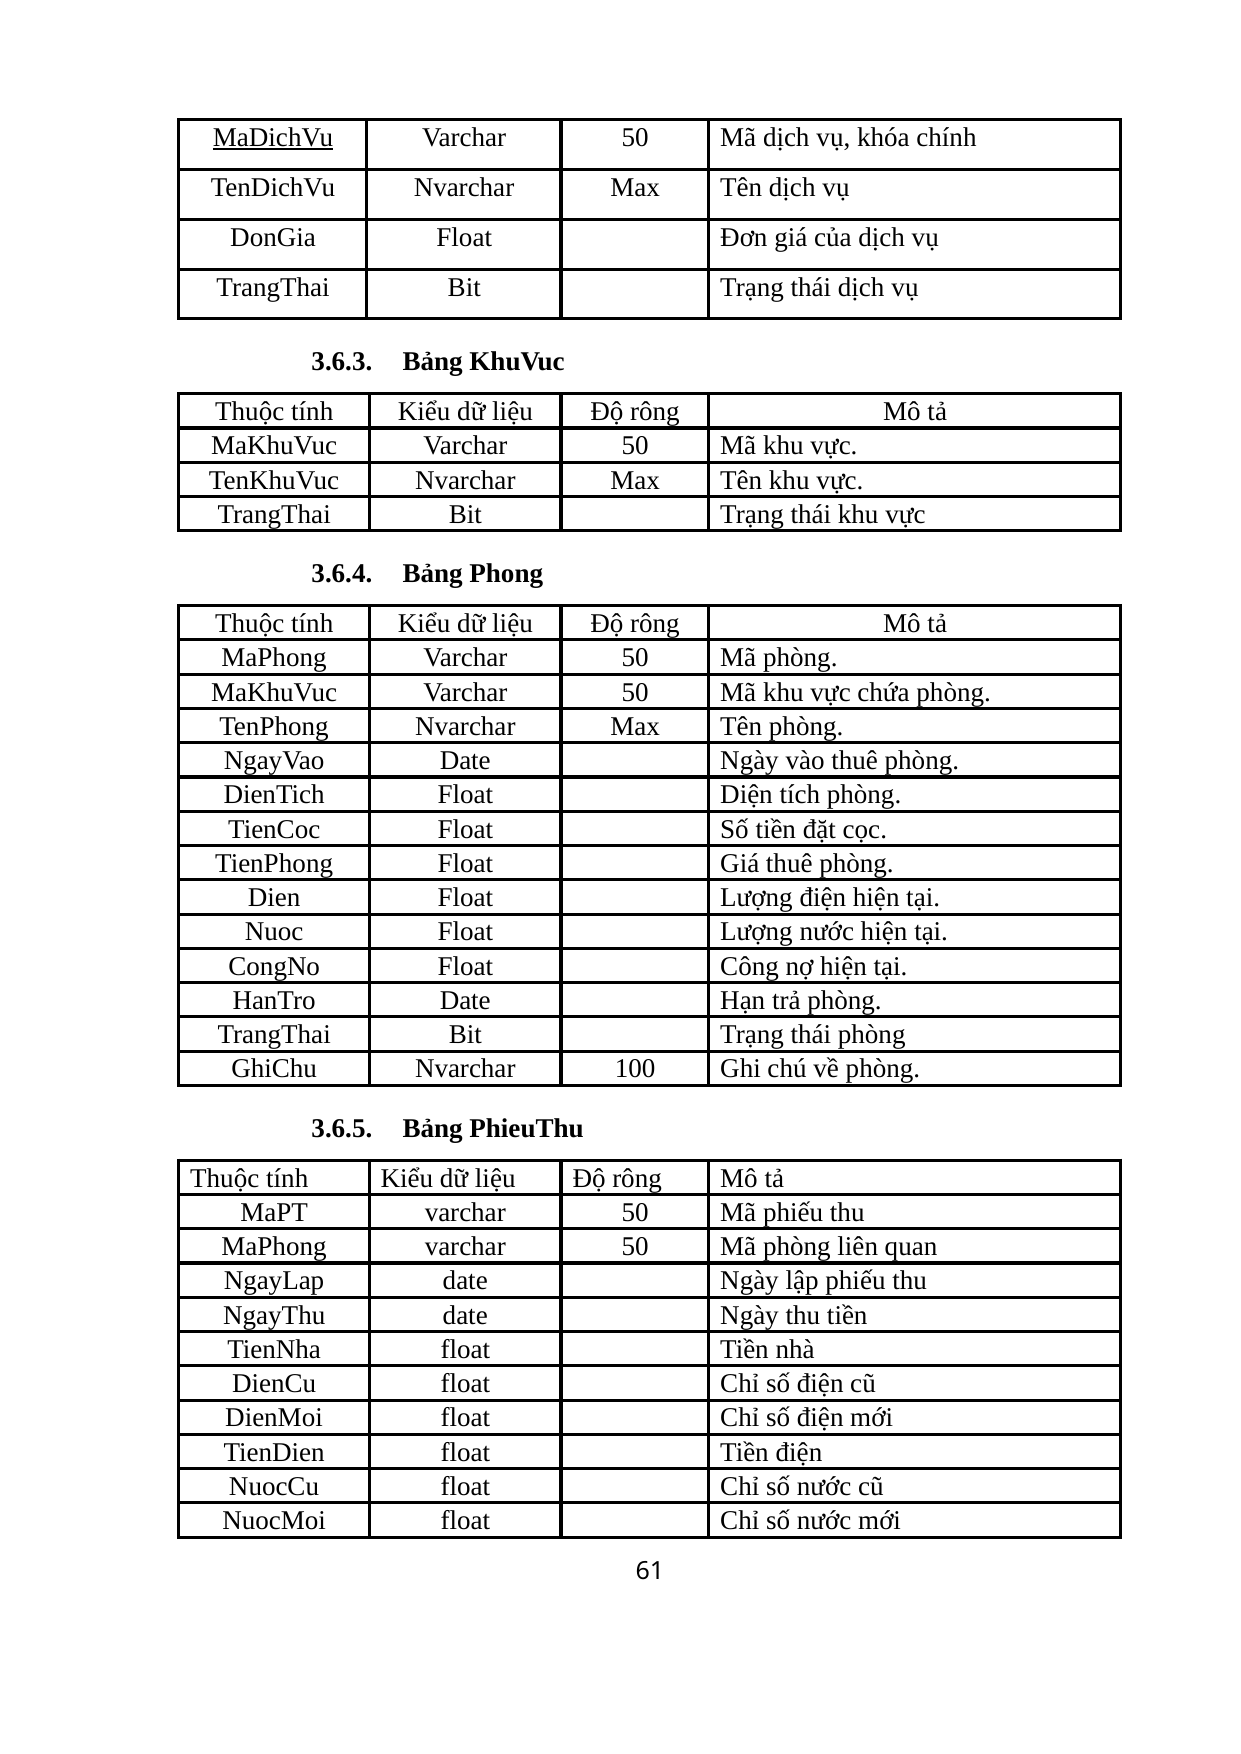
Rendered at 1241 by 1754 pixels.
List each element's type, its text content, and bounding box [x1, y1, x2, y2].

table_cell Nvarchar [371, 464, 559, 495]
table_cell Varchar [371, 641, 559, 672]
table_cell Varchar [368, 121, 559, 168]
table_cell [563, 1504, 707, 1536]
table_cell Max [563, 710, 707, 741]
subtitle Bảng KhuVuc [372, 345, 1122, 377]
table_cell 50 [563, 1230, 707, 1261]
table_header Thuộc tính [180, 607, 368, 638]
table_cell Max [563, 464, 707, 495]
table_cell Mã dịch vụ, khóa chính [710, 121, 1119, 168]
table_cell Bit [368, 271, 559, 317]
table_cell TenKhuVuc [180, 464, 368, 495]
table_cell [563, 984, 707, 1015]
table_cell [563, 221, 707, 267]
table_header Mô tả [710, 607, 1119, 638]
table_cell Ngày lập phiếu thu [710, 1265, 1119, 1296]
table_header Mô tả [710, 395, 1119, 426]
table_cell NuocCu [180, 1470, 368, 1501]
table_cell Chỉ số nước mới [710, 1504, 1119, 1536]
table_cell TrangThai [180, 271, 365, 317]
table_cell MaPT [180, 1196, 368, 1227]
table_cell NuocMoi [180, 1504, 368, 1536]
table_cell Dien [180, 881, 368, 912]
table_cell date [371, 1265, 559, 1296]
table_cell Lượng điện hiện tại. [710, 881, 1119, 912]
table_cell Float [371, 813, 559, 844]
table_cell float [371, 1470, 559, 1501]
table_cell Float [371, 881, 559, 912]
table_cell Diện tích phòng. [710, 779, 1119, 809]
table_header Độ rông [563, 607, 707, 638]
table_cell [563, 1299, 707, 1330]
table_cell Tên dịch vụ [710, 171, 1119, 218]
table_cell Mã phiếu thu [710, 1196, 1119, 1227]
table_cell Trạng thái dịch vụ [710, 271, 1119, 317]
table_cell Mã khu vực chứa phòng. [710, 676, 1119, 707]
table_cell varchar [371, 1230, 559, 1261]
table_header Độ rông [563, 1162, 707, 1193]
table_cell float [371, 1504, 559, 1536]
table_cell Nvarchar [371, 1053, 559, 1084]
table_cell [563, 744, 707, 775]
subtitle Bảng Phong [372, 557, 1122, 588]
table_cell 50 [563, 430, 707, 461]
table_cell TenDichVu [180, 171, 365, 218]
table_cell TrangThai [180, 1018, 368, 1049]
table_cell Chỉ số điện mới [710, 1402, 1119, 1433]
table_cell [563, 1402, 707, 1433]
table_cell Tên khu vực. [710, 464, 1119, 495]
table_cell Date [371, 744, 559, 775]
table_cell Tiền nhà [710, 1333, 1119, 1364]
table_cell Float [371, 779, 559, 809]
table_cell Float [371, 847, 559, 878]
table_cell float [371, 1436, 559, 1467]
table_cell Tiền điện [710, 1436, 1119, 1467]
table_cell [563, 1367, 707, 1398]
table_cell GhiChu [180, 1053, 368, 1084]
table_cell MaKhuVuc [180, 430, 368, 461]
table_cell Đơn giá của dịch vụ [710, 221, 1119, 267]
table_cell [563, 916, 707, 947]
table_cell HanTro [180, 984, 368, 1015]
table_cell Nvarchar [368, 171, 559, 218]
table_cell MaPhong [180, 1230, 368, 1261]
table_cell TenPhong [180, 710, 368, 741]
table_cell 50 [563, 1196, 707, 1227]
table_cell DonGia [180, 221, 365, 267]
table_header Độ rông [563, 395, 707, 426]
table_cell Hạn trả phòng. [710, 984, 1119, 1015]
table_cell Date [371, 984, 559, 1015]
table_cell [563, 1018, 707, 1049]
table_cell 50 [563, 676, 707, 707]
table_cell [563, 881, 707, 912]
table_cell Nuoc [180, 916, 368, 947]
table_cell Nvarchar [371, 710, 559, 741]
table_cell Varchar [371, 676, 559, 707]
table_cell Mã khu vực. [710, 430, 1119, 461]
table_cell Mã phòng liên quan [710, 1230, 1119, 1261]
table_cell NgayVao [180, 744, 368, 775]
table_cell [563, 950, 707, 981]
table_cell TienCoc [180, 813, 368, 844]
table_cell Lượng nước hiện tại. [710, 916, 1119, 947]
table_cell Float [368, 221, 559, 267]
table_cell float [371, 1402, 559, 1433]
table_cell MaKhuVuc [180, 676, 368, 707]
table_cell TienPhong [180, 847, 368, 878]
table_header Kiểu dữ liệu [371, 395, 559, 426]
table_cell Chỉ số nước cũ [710, 1470, 1119, 1501]
table_cell Varchar [371, 430, 559, 461]
table_header Kiểu dữ liệu [371, 1162, 559, 1193]
table_cell MaPhong [180, 641, 368, 672]
table_cell Bit [371, 498, 559, 529]
table_cell DienCu [180, 1367, 368, 1398]
table_cell Ghi chú về phòng. [710, 1053, 1119, 1084]
table_cell TienDien [180, 1436, 368, 1467]
subtitle Bảng PhieuThu [372, 1112, 1122, 1143]
table_cell DienMoi [180, 1402, 368, 1433]
table_cell [563, 1265, 707, 1296]
table_cell Float [371, 950, 559, 981]
table_cell DienTich [180, 779, 368, 809]
table_cell Bit [371, 1018, 559, 1049]
table_cell 50 [563, 641, 707, 672]
table_header Thuộc tính [180, 1162, 368, 1193]
table_cell TrangThai [180, 498, 368, 529]
table_cell NgayThu [180, 1299, 368, 1330]
table_cell [563, 779, 707, 809]
table_cell Số tiền đặt cọc. [710, 813, 1119, 844]
table_cell NgayLap [180, 1265, 368, 1296]
table_cell Chỉ số điện cũ [710, 1367, 1119, 1398]
table_cell [563, 1436, 707, 1467]
table_cell [563, 498, 707, 529]
table_cell Giá thuê phòng. [710, 847, 1119, 878]
table_cell Trạng thái khu vực [710, 498, 1119, 529]
table_cell [563, 813, 707, 844]
table_cell Trạng thái phòng [710, 1018, 1119, 1049]
table_cell Ngày thu tiền [710, 1299, 1119, 1330]
table_cell date [371, 1299, 559, 1330]
table_cell [563, 1470, 707, 1501]
table_cell Float [371, 916, 559, 947]
table_cell 100 [563, 1053, 707, 1084]
table_header Mô tả [710, 1162, 1119, 1193]
table_cell MaDichVu [180, 121, 365, 168]
table_cell Công nợ hiện tại. [710, 950, 1119, 981]
table_cell Max [563, 171, 707, 218]
table_cell Ngày vào thuê phòng. [710, 744, 1119, 775]
table_cell [563, 847, 707, 878]
table_header Kiểu dữ liệu [371, 607, 559, 638]
table_cell [563, 1333, 707, 1364]
table_cell 50 [563, 121, 707, 168]
table_cell float [371, 1333, 559, 1364]
table_cell float [371, 1367, 559, 1398]
table_cell [563, 271, 707, 317]
table_cell varchar [371, 1196, 559, 1227]
table_header Thuộc tính [180, 395, 368, 426]
table_cell Tên phòng. [710, 710, 1119, 741]
table_cell TienNha [180, 1333, 368, 1364]
table_cell CongNo [180, 950, 368, 981]
table_cell Mã phòng. [710, 641, 1119, 672]
